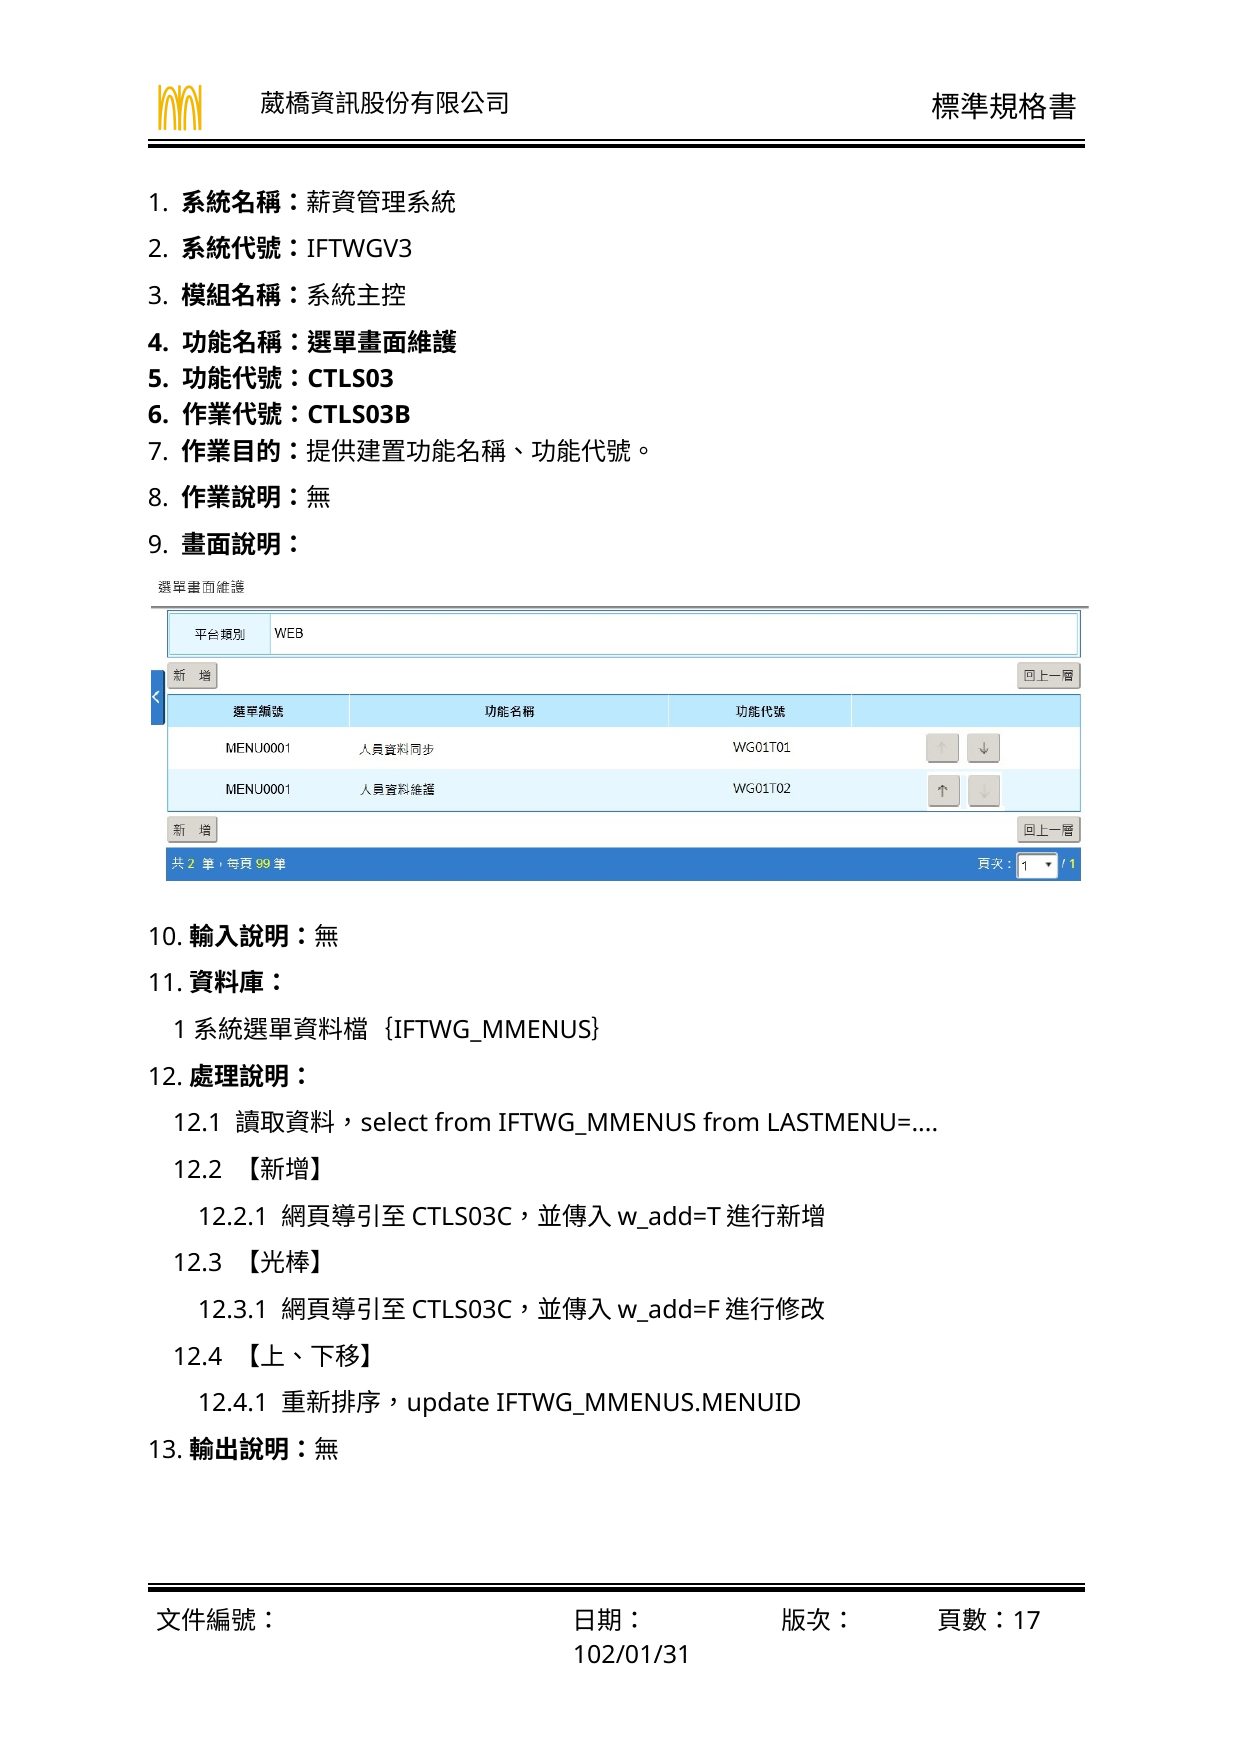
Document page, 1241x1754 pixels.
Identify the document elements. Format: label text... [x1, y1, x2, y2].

text 12.2 【新增】 [173, 1149, 1092, 1186]
text 11. 資料庫： [148, 963, 1092, 999]
text 12.4.1 重新排序，update IFTWG_MMENUS.MENUID [198, 1383, 1092, 1419]
text 12.1 讀取資料，select from IFTWG_MMENUS from LASTMENU=.... [173, 1103, 1092, 1139]
text 10. 輸入說明：無 [148, 916, 1092, 952]
text 8. 作業說明：無 [148, 478, 1092, 514]
text 12.4 【上、下移】 [173, 1336, 1092, 1372]
text 1 系統選單資料檔｛IFTWG_MMENUS｝ [173, 1009, 1092, 1046]
text 3. 模組名稱：系統主控 [148, 276, 1092, 312]
text 9. 畫面說明： [148, 524, 1092, 561]
subtitle 4. 功能名稱：選單畫面維護 [148, 322, 1092, 358]
text 12.2.1 網頁導引至CTLS03C，並傳入w_add=T進行新增 [198, 1196, 1092, 1232]
subtitle 5. 功能代號：CTLS03 [148, 358, 1092, 395]
text 7. 作業目的：提供建置功能名稱、功能代號。 [148, 431, 1092, 467]
text 13. 輸出說明：無 [148, 1429, 1092, 1466]
picture [156, 83, 203, 131]
subtitle 6. 作業代號：CTLS03B [148, 395, 1092, 431]
text 12.3.1 網頁導引至CTLS03C，並傳入w_add=F進行修改 [198, 1289, 1092, 1326]
text 1. 系統名稱：薪資管理系統 [148, 182, 1092, 218]
text 12. 處理說明： [148, 1056, 1092, 1092]
text 12.3 【光棒】 [173, 1243, 1092, 1279]
text 2. 系統代號：IFTWGV3 [148, 229, 1092, 265]
picture [151, 570, 1089, 882]
